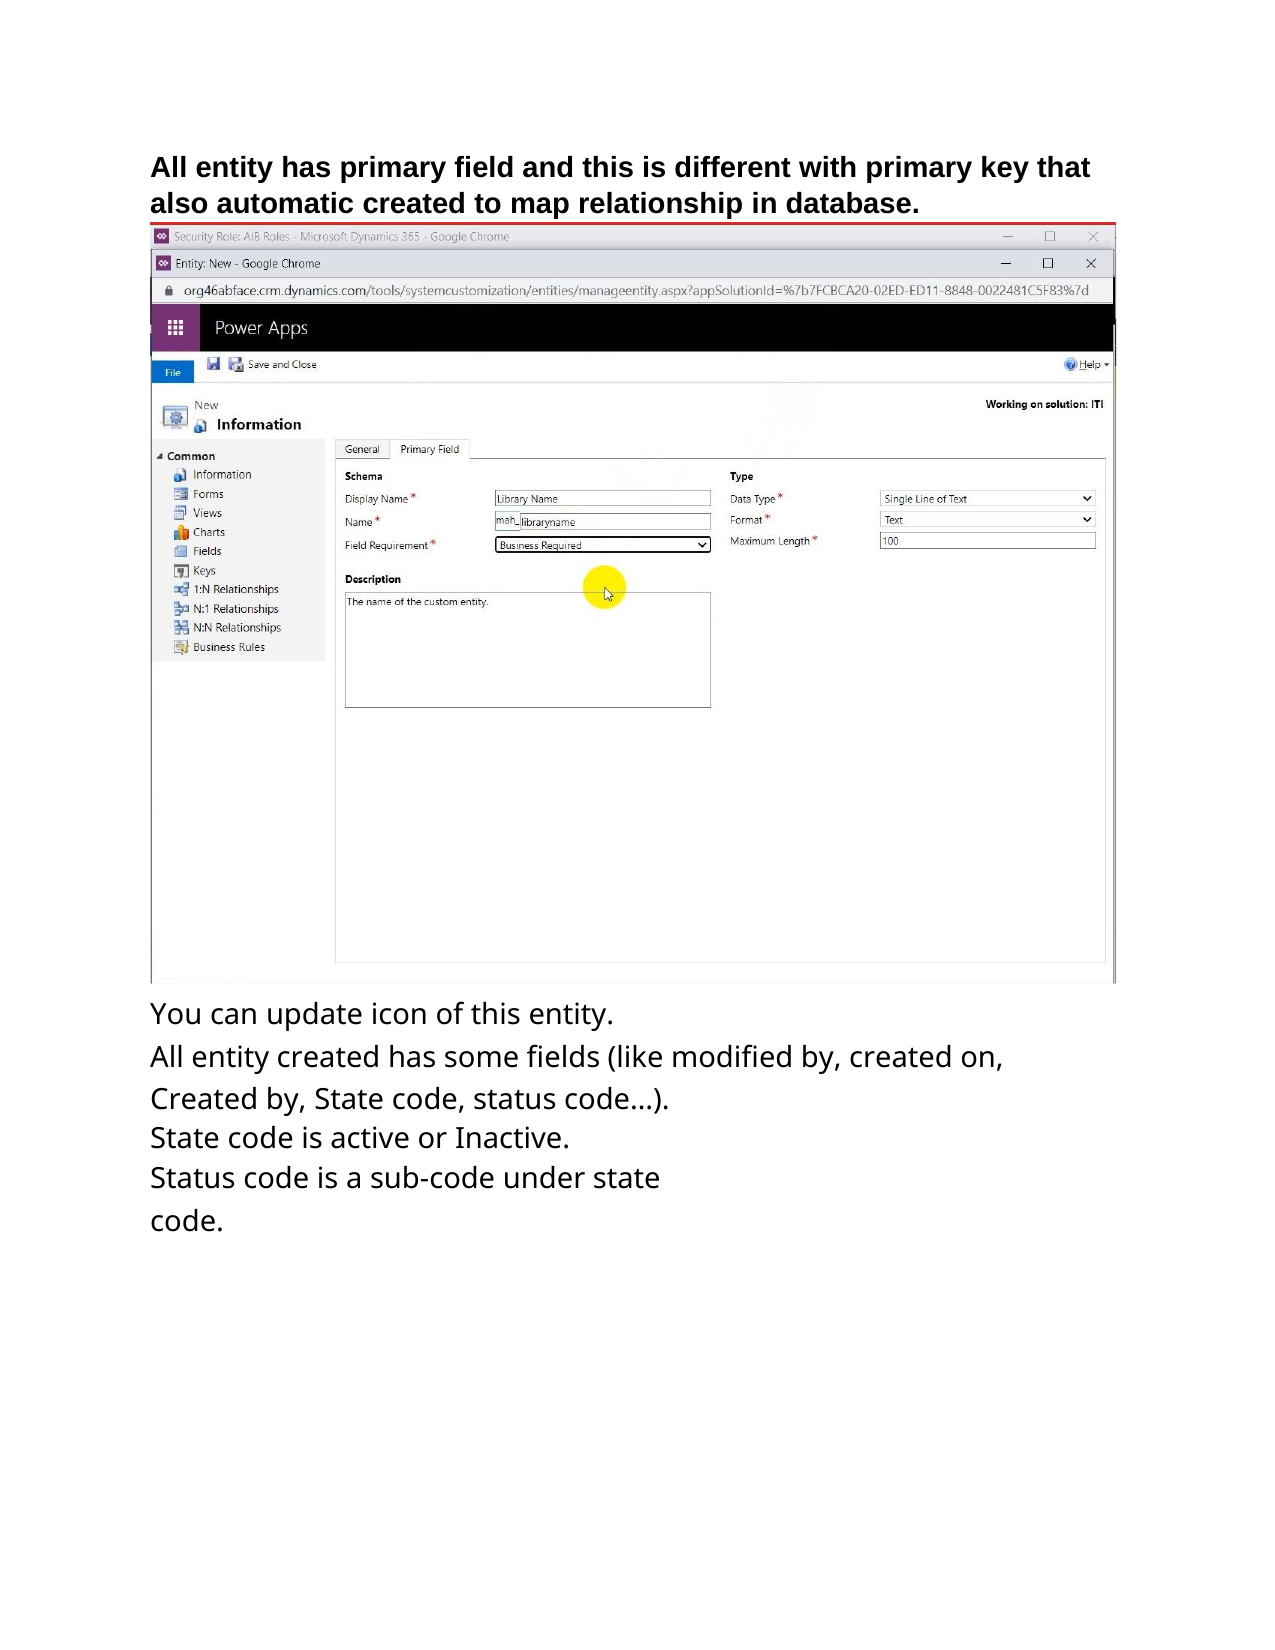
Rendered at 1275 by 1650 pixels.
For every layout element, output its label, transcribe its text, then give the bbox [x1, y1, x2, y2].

subtitle All entity has primary field and this is different with primary key that also automatic created to map relationship in database. [150, 150, 1094, 219]
text State code is active or Inactive. [150, 1121, 1254, 1155]
text You can update icon of this entity. [150, 993, 1254, 1033]
text All entity created has some fields (like modified by, created on, Created by, State code, status code…). [150, 1036, 1118, 1118]
text Status code is a sub-code under state code. [150, 1157, 720, 1240]
picture [150, 222, 1117, 984]
